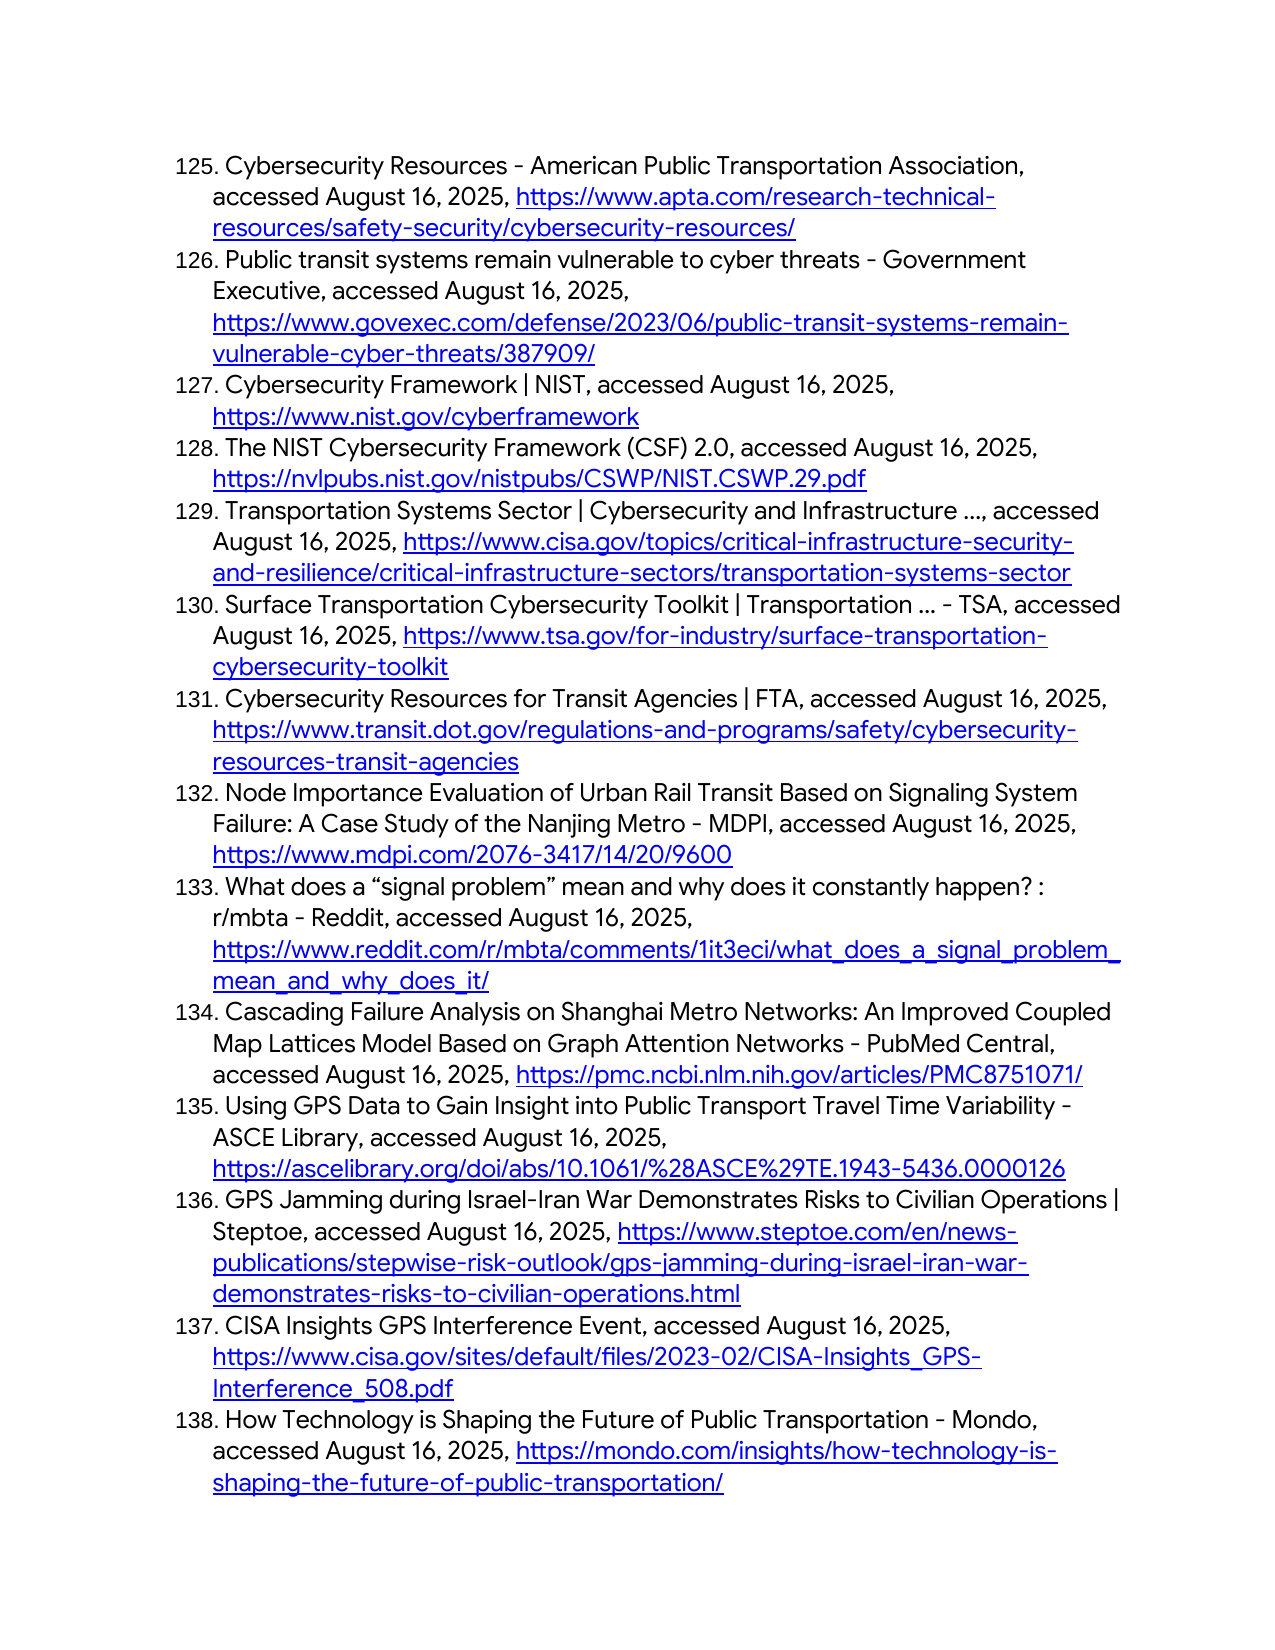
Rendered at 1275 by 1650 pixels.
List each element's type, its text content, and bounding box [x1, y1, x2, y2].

list Public transit systems remain vulnerable to cyber threats - Government Executive, accessed August 16, 2025, https://www.govexec.com/defense/2023/06/public-transit-systems-remain-vulnerable-cyber-threats/387909/ [175, 244, 1125, 369]
list Using GPS Data to Gain Insight into Public Transport Travel Time Variability - ASCE Library, accessed August 16, 2025, https://ascelibrary.org/doi/abs/10.1061/%28ASCE%29TE.1943-5436.0000126 [175, 1091, 1125, 1185]
list Cybersecurity Framework | NIST, accessed August 16, 2025, https://www.nist.gov/cyberframework [175, 369, 1125, 432]
list Transportation Systems Sector | Cybersecurity and Infrastructure ..., accessed August 16, 2025, https://www.cisa.gov/topics/critical-infrastructure-security-and-resilience/critical-infrastructure-sectors/transportation-systems-sector [175, 495, 1125, 589]
list Surface Transportation Cybersecurity Toolkit | Transportation ... - TSA, accessed August 16, 2025, https://www.tsa.gov/for-industry/surface-transportation-cybersecurity-toolkit [175, 589, 1125, 683]
list How Technology is Shaping the Future of Public Transportation - Mondo, accessed August 16, 2025, https://mondo.com/insights/how-technology-is-shaping-the-future-of-public-transportation/ [175, 1404, 1125, 1498]
list What does a “signal problem” mean and why does it constantly happen? : r/mbta - Reddit, accessed August 16, 2025, https://www.reddit.com/r/mbta/comments/1it3eci/what_does_a_signal_problem_mean_and_why_does_it/ [175, 871, 1125, 997]
list Node Importance Evaluation of Urban Rail Transit Based on Signaling System Failure: A Case Study of the Nanjing Metro - MDPI, accessed August 16, 2025, https://www.mdpi.com/2076-3417/14/20/9600 [175, 777, 1125, 871]
list GPS Jamming during Israel-Iran War Demonstrates Risks to Civilian Operations | Steptoe, accessed August 16, 2025, https://www.steptoe.com/en/news-publications/stepwise-risk-outlook/gps-jamming-during-israel-iran-war-demonstrates-risks-to-civilian-operations.html [175, 1185, 1125, 1310]
list The NIST Cybersecurity Framework (CSF) 2.0, accessed August 16, 2025, https://nvlpubs.nist.gov/nistpubs/CSWP/NIST.CSWP.29.pdf [175, 432, 1125, 495]
list Cybersecurity Resources for Transit Agencies | FTA, accessed August 16, 2025, https://www.transit.dot.gov/regulations-and-programs/safety/cybersecurity-resources-transit-agencies [175, 683, 1125, 777]
list Cascading Failure Analysis on Shanghai Metro Networks: An Improved Coupled Map Lattices Model Based on Graph Attention Networks - PubMed Central, accessed August 16, 2025, https://pmc.ncbi.nlm.nih.gov/articles/PMC8751071/ [175, 997, 1125, 1091]
list Cybersecurity Resources - American Public Transportation Association, accessed August 16, 2025, https://www.apta.com/research-technical-resources/safety-security/cybersecurity-resources/ [175, 150, 1125, 244]
list CISA Insights GPS Interference Event, accessed August 16, 2025, https://www.cisa.gov/sites/default/files/2023-02/CISA-Insights_GPS-Interference_508.pdf [175, 1310, 1125, 1404]
